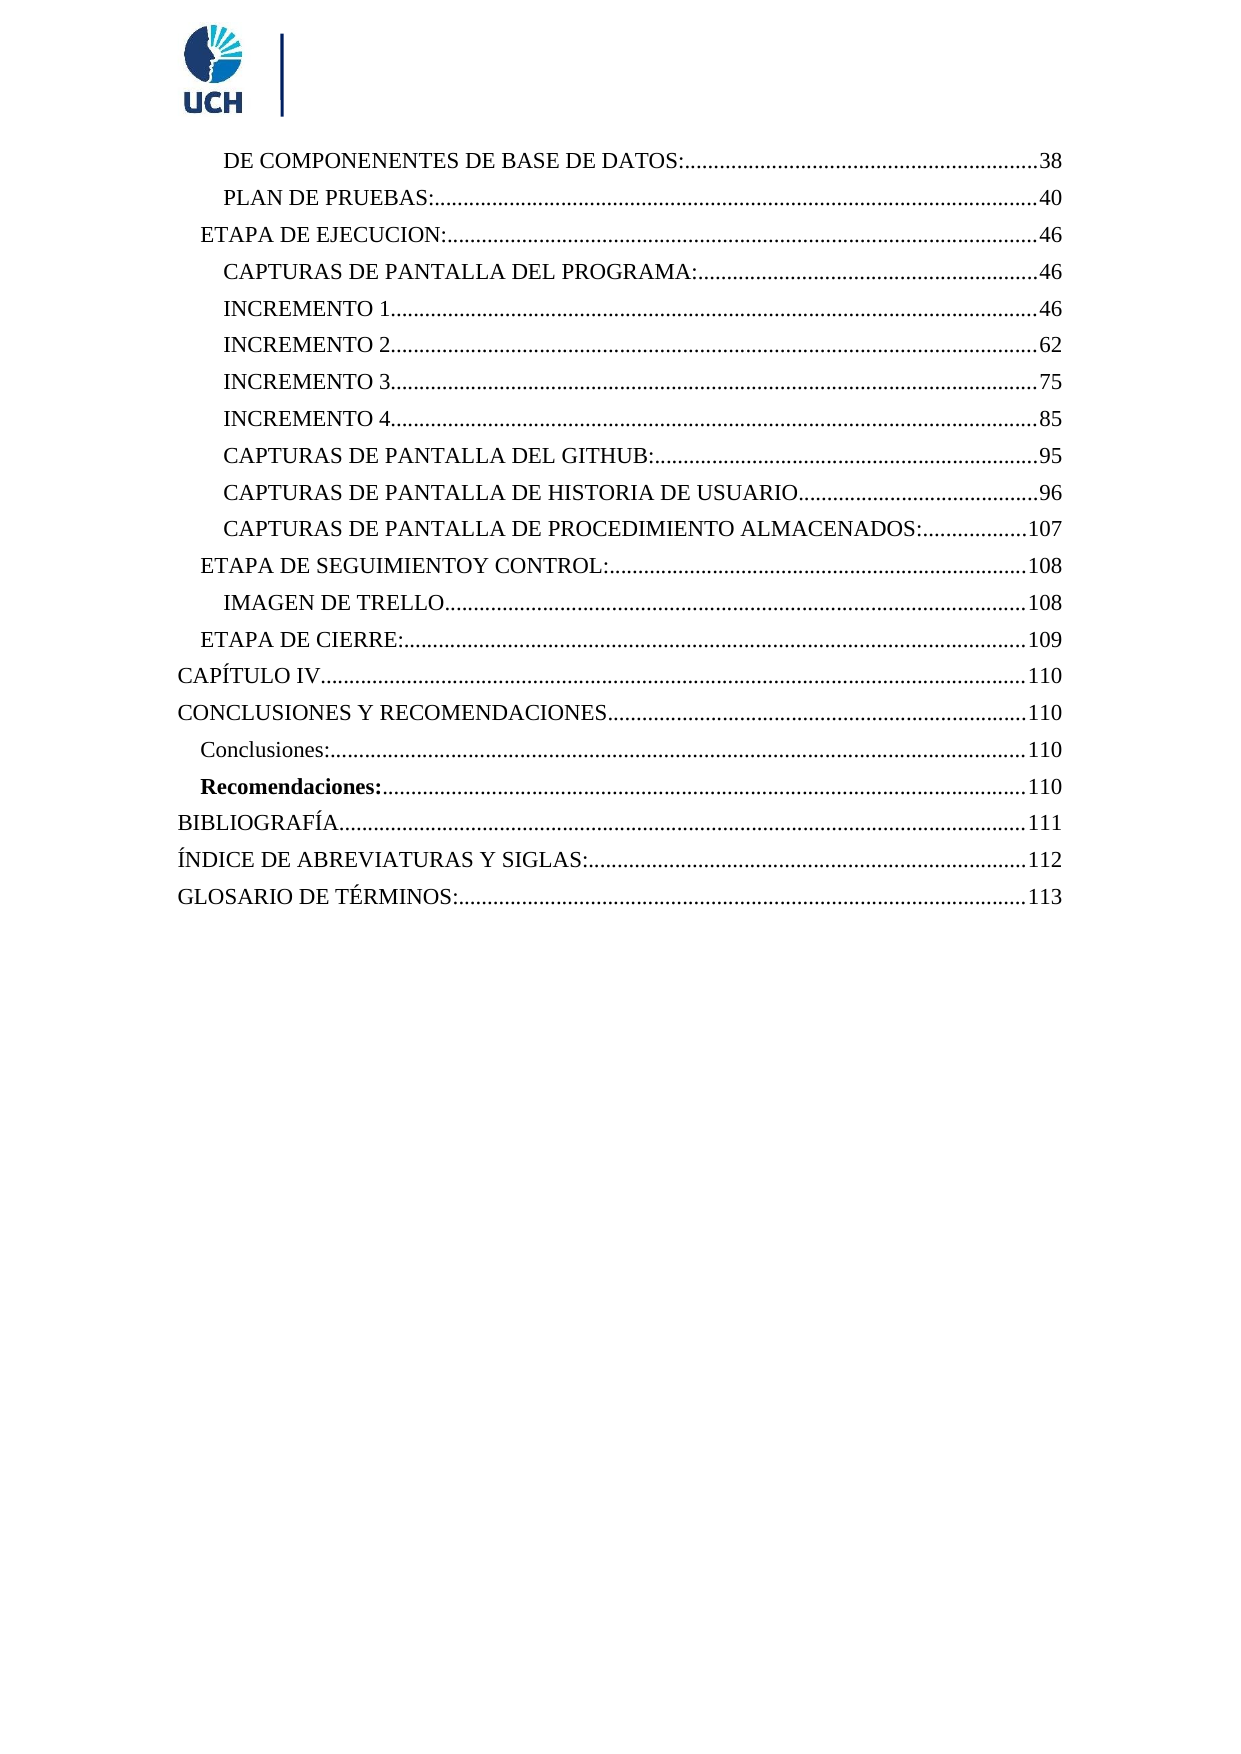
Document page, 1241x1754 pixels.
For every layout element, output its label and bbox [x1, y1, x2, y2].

picture [177, 22, 251, 117]
